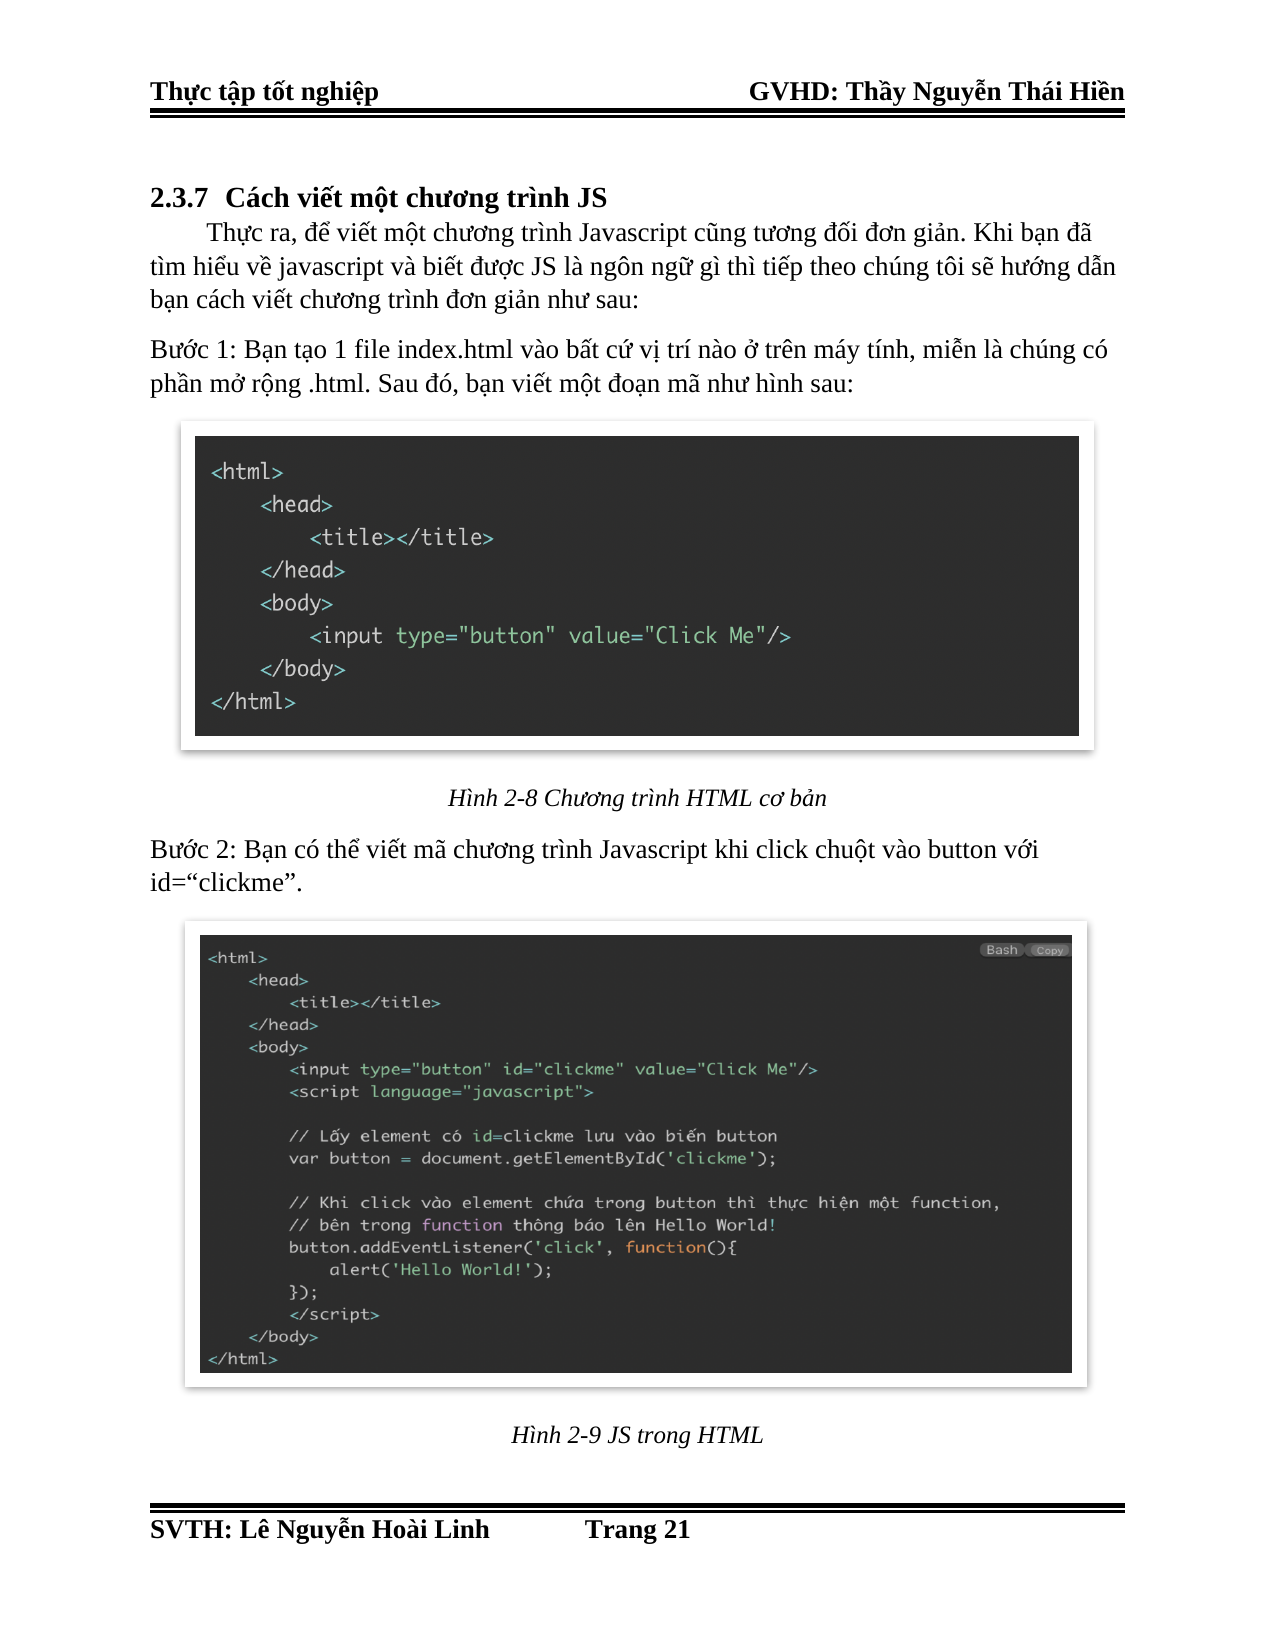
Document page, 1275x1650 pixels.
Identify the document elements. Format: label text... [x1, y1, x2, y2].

text Bước 2: Bạn có thể viết mã chương trình Javascript khi click chuột vào button với id=“clickme”. [150, 833, 1125, 897]
text Thực ra, để viết một chương trình Javascript cũng tương đối đơn giản. Khi bạn đã tìm hiểu về javascript và biết được JS là ngôn ngữ gì thì tiếp theo chúng tôi sẽ hướng dẫn bạn cách viết chương trình đơn giản như sau: [150, 216, 1125, 314]
text Bước 1: Bạn tạo 1 file index.html vào bất cứ vị trí nào ở trên máy tính, miễn là chúng có phần mở rộng .html. Sau đó, bạn viết một đoạn mã như hình sau: [150, 333, 1125, 398]
subtitle Cách viết một chương trình JS [150, 180, 1125, 213]
picture [200, 935, 1072, 1373]
picture [195, 436, 1079, 736]
